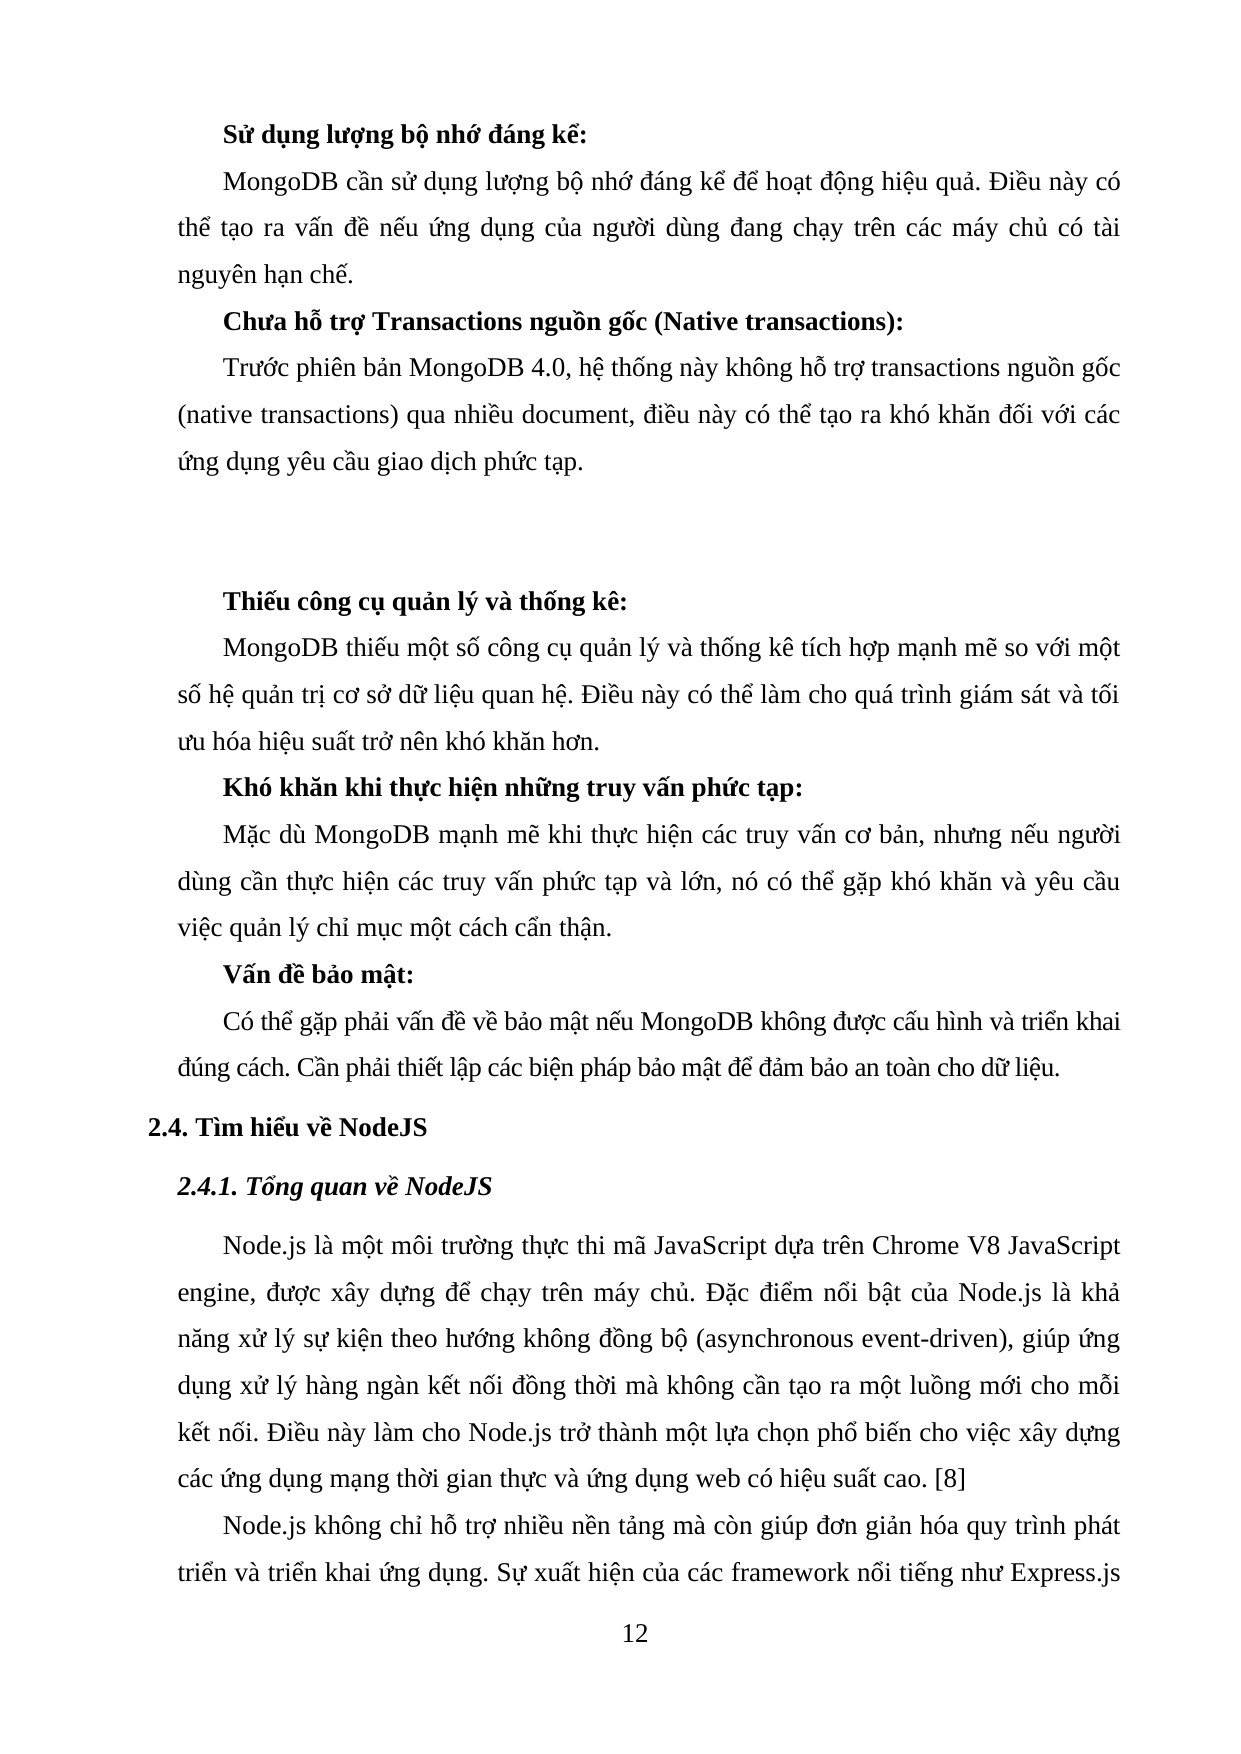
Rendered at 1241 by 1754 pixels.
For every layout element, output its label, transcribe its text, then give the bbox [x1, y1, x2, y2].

text MongoDB cần sử dụng lượng bộ nhớ đáng kể để hoạt động hiệu quả. Điều này có thể tạo ra vấn đề nếu ứng dụng của người dùng đang chạy trên các máy chủ có tài nguyên hạn chế. [177, 165, 1122, 289]
text Vấn đề bảo mật: [177, 958, 1122, 989]
subtitle Tìm hiểu về NodeJS [148, 1111, 1122, 1142]
text Mặc dù MongoDB mạnh mẽ khi thực hiện các truy vấn cơ bản, nhưng nếu người dùng cần thực hiện các truy vấn phức tạp và lớn, nó có thể gặp khó khăn và yêu cầu việc quản lý chỉ mục một cách cẩn thận. [177, 818, 1122, 943]
text Chưa hỗ trợ Transactions nguồn gốc (Native transactions): [177, 305, 1122, 336]
text Sử dụng lượng bộ nhớ đáng kể: [177, 118, 1122, 149]
text Thiếu công cụ quản lý và thống kê: [177, 585, 1122, 616]
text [177, 1509, 1122, 1587]
subtitle Tổng quan về NodeJS [177, 1170, 1122, 1201]
text MongoDB thiếu một số công cụ quản lý và thống kê tích hợp mạnh mẽ so với một số hệ quản trị cơ sở dữ liệu quan hệ. Điều này có thể làm cho quá trình giám sát và tối ưu hóa hiệu suất trở nên khó khăn hơn. [177, 631, 1122, 756]
text Node.js là một môi trường thực thi mã JavaScript dựa trên Chrome V8 JavaScript engine, được xây dựng để chạy trên máy chủ. Đặc điểm nổi bật của Node.js là khả năng xử lý sự kiện theo hướng không đồng bộ (asynchronous event-driven), giúp ứng dụng xử lý hàng ngàn kết nối đồng thời mà không cần tạo ra một luồng mới cho mỗi kết nối. Điều này làm cho Node.js trở thành một lựa chọn phổ biến cho việc xây dựng các ứng dụng mạng thời gian thực và ứng dụng web có hiệu suất cao. [8] [177, 1229, 1122, 1493]
text Trước phiên bản MongoDB 4.0, hệ thống này không hỗ trợ transactions nguồn gốc (native transactions) qua nhiều document, điều này có thể tạo ra khó khăn đối với các ứng dụng yêu cầu giao dịch phức tạp. [177, 351, 1122, 476]
text Có thể gặp phải vấn đề về bảo mật nếu MongoDB không được cấu hình và triển khai đúng cách. Cần phải thiết lập các biện pháp bảo mật để đảm bảo an toàn cho dữ liệu. [177, 1005, 1122, 1083]
text Khó khăn khi thực hiện những truy vấn phức tạp: [177, 771, 1122, 803]
